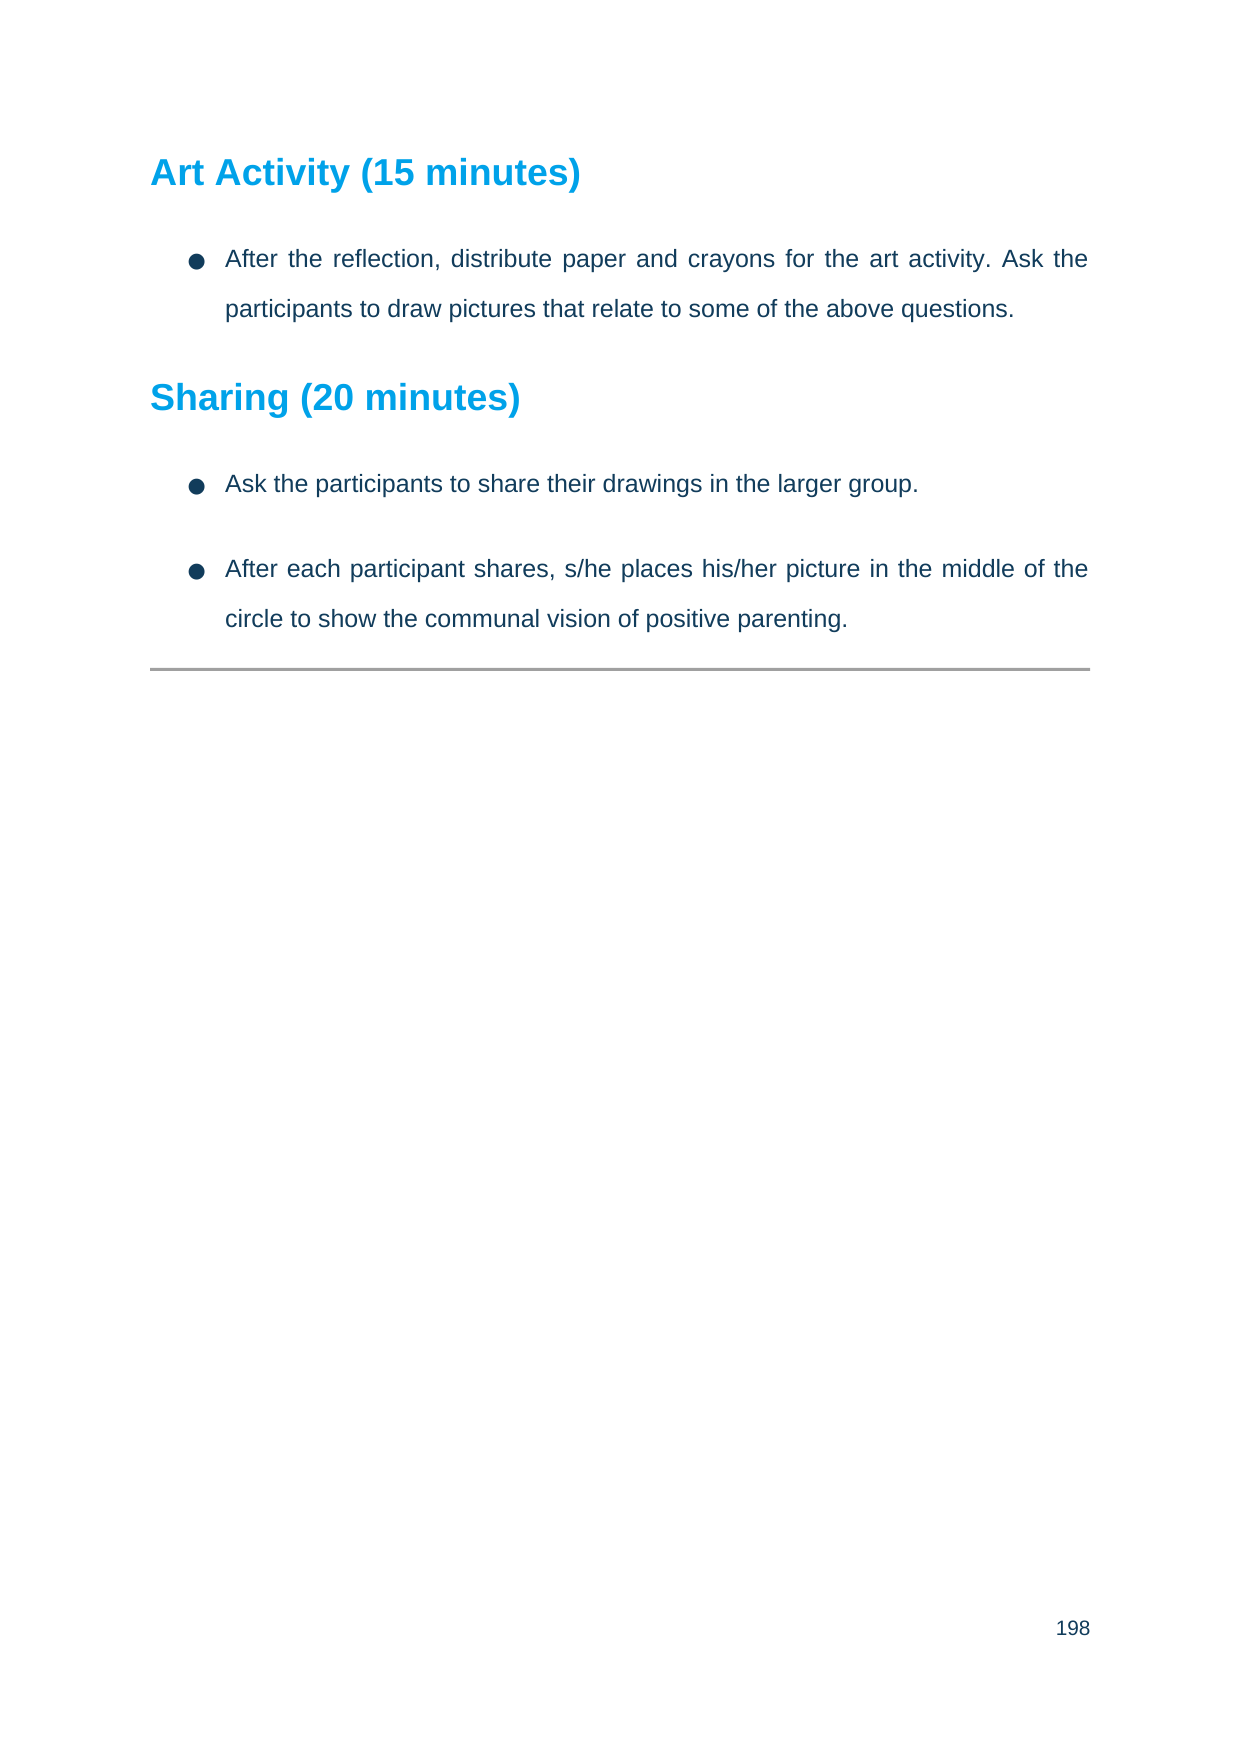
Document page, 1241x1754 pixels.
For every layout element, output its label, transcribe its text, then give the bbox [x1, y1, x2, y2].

list Ask the participants to share their drawings in the larger group. [187, 462, 1090, 504]
subtitle Sharing (20 minutes) [150, 375, 1090, 418]
list After each participant shares, s/he places his/her picture in the middle of the circle to show the communal vision of positive parenting. [187, 547, 1090, 633]
subtitle Art Activity (15 minutes) [150, 150, 1090, 193]
list After the reflection, distribute paper and crayons for the art activity. Ask the participants to draw pictures that relate to some of the above questions. [187, 237, 1090, 323]
